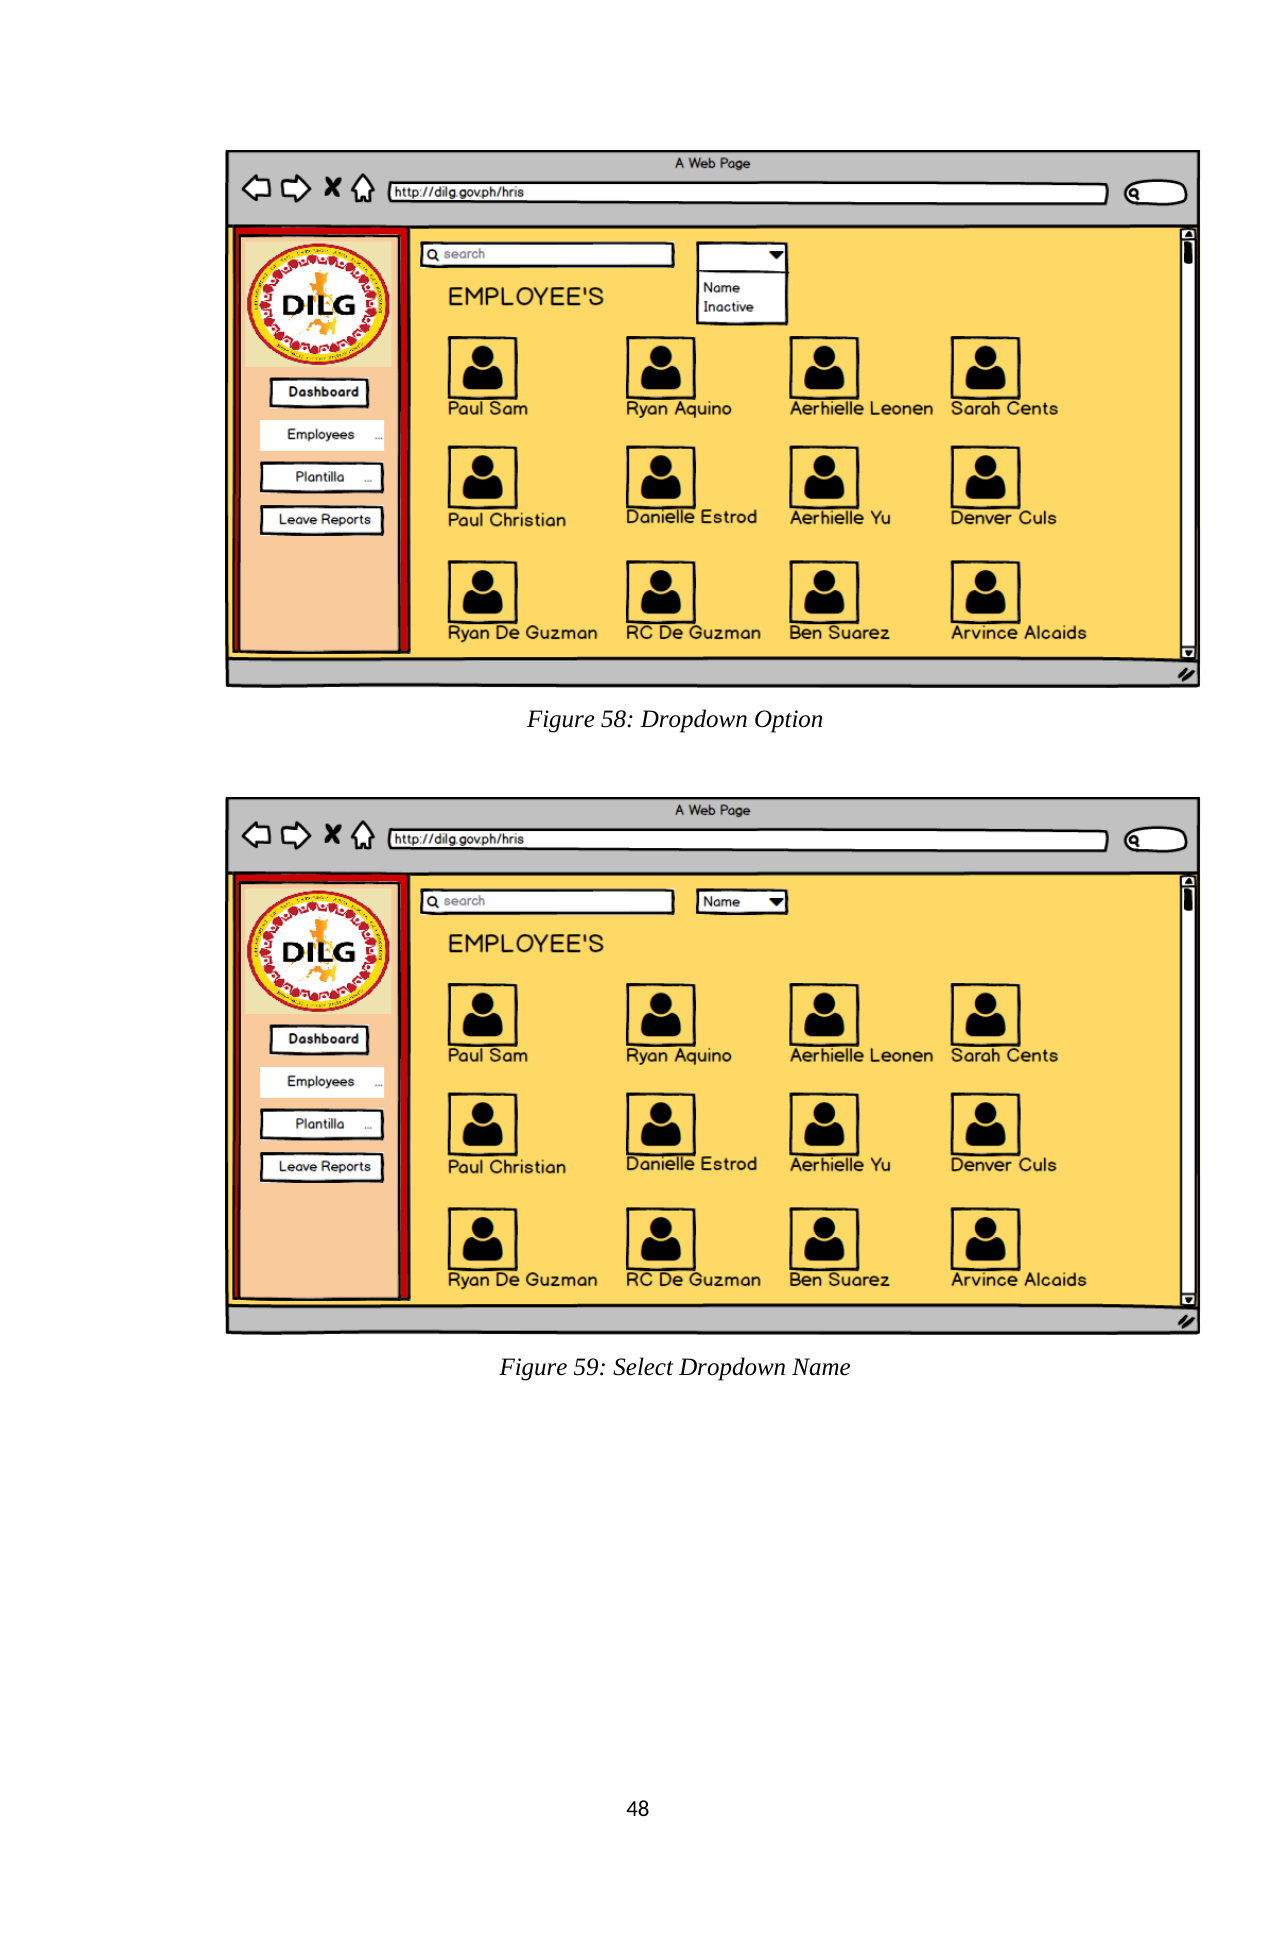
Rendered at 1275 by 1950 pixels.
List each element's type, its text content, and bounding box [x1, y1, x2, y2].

picture [225, 797, 1200, 1335]
text Figure 58: Dropdown Option [225, 704, 1125, 733]
text Figure 59: Select Dropdown Name [225, 1352, 1125, 1380]
picture [225, 150, 1200, 688]
